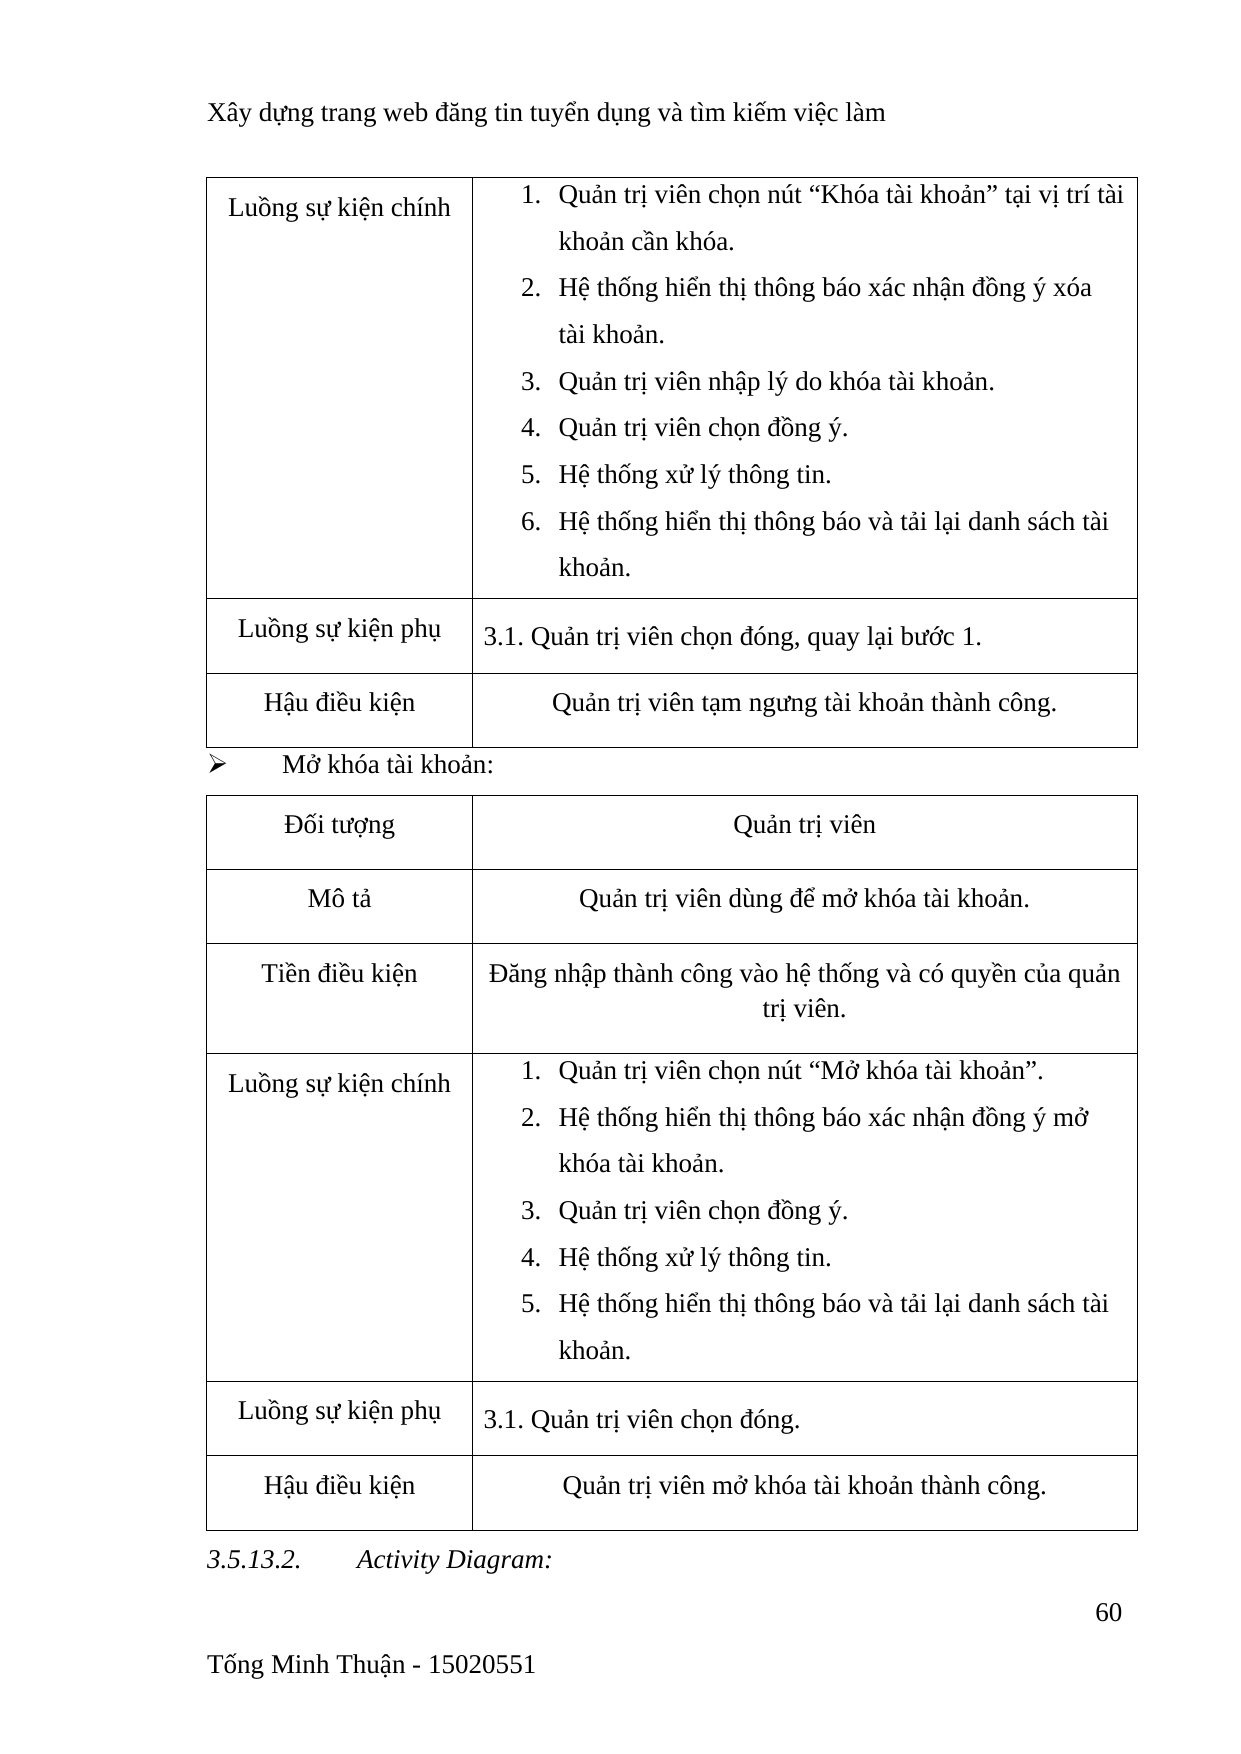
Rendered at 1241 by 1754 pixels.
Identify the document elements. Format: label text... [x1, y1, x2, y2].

table_cell Hậu điều kiện [207, 1456, 472, 1529]
table_cell Quản trị viên mở khóa tài khoản thành công. [473, 1456, 1137, 1529]
table_cell Quản trị viên chọn nút “Khóa tài khoản” tại vị trí tài khoản cần khóa. Hệ thống hiển thị thông báo xác nhận đồng ý xóa tài khoản. Quản trị viên nhập lý do khóa tài khoản. Quản trị viên chọn đồng ý. Hệ thống xử lý thông tin. Hệ thống hiển thị thông báo và tải lại danh sách tài khoản. [473, 178, 1137, 598]
table_header Quản trị viên [473, 796, 1137, 869]
table_cell Quản trị viên chọn nút “Mở khóa tài khoản”. Hệ thống hiển thị thông báo xác nhận đồng ý mở khóa tài khoản. Quản trị viên chọn đồng ý. Hệ thống xử lý thông tin. Hệ thống hiển thị thông báo và tải lại danh sách tài khoản. [473, 1054, 1137, 1381]
table_cell Tiền điều kiện [207, 944, 472, 1053]
table_cell Luồng sự kiện chính [207, 1054, 472, 1381]
table_cell Đăng nhập thành công vào hệ thống và có quyền của quản trị viên. [473, 944, 1137, 1053]
table_cell 3.1. Quản trị viên chọn đóng, quay lại bước 1. [473, 599, 1137, 672]
table_cell Luồng sự kiện phụ [207, 1382, 472, 1455]
table_cell Luồng sự kiện phụ [207, 599, 472, 672]
table_cell Mô tả [207, 870, 472, 943]
table_cell 3.1. Quản trị viên chọn đóng. [473, 1382, 1137, 1455]
list Mở khóa tài khoản: [207, 748, 1122, 779]
table_cell Hậu điều kiện [207, 674, 472, 747]
table_header Đối tượng [207, 796, 472, 869]
table_cell Quản trị viên tạm ngưng tài khoản thành công. [473, 674, 1137, 747]
table_cell Luồng sự kiện chính [207, 178, 472, 598]
text Activity Diagram: [207, 1543, 1122, 1574]
table_cell Quản trị viên dùng để mở khóa tài khoản. [473, 870, 1137, 943]
